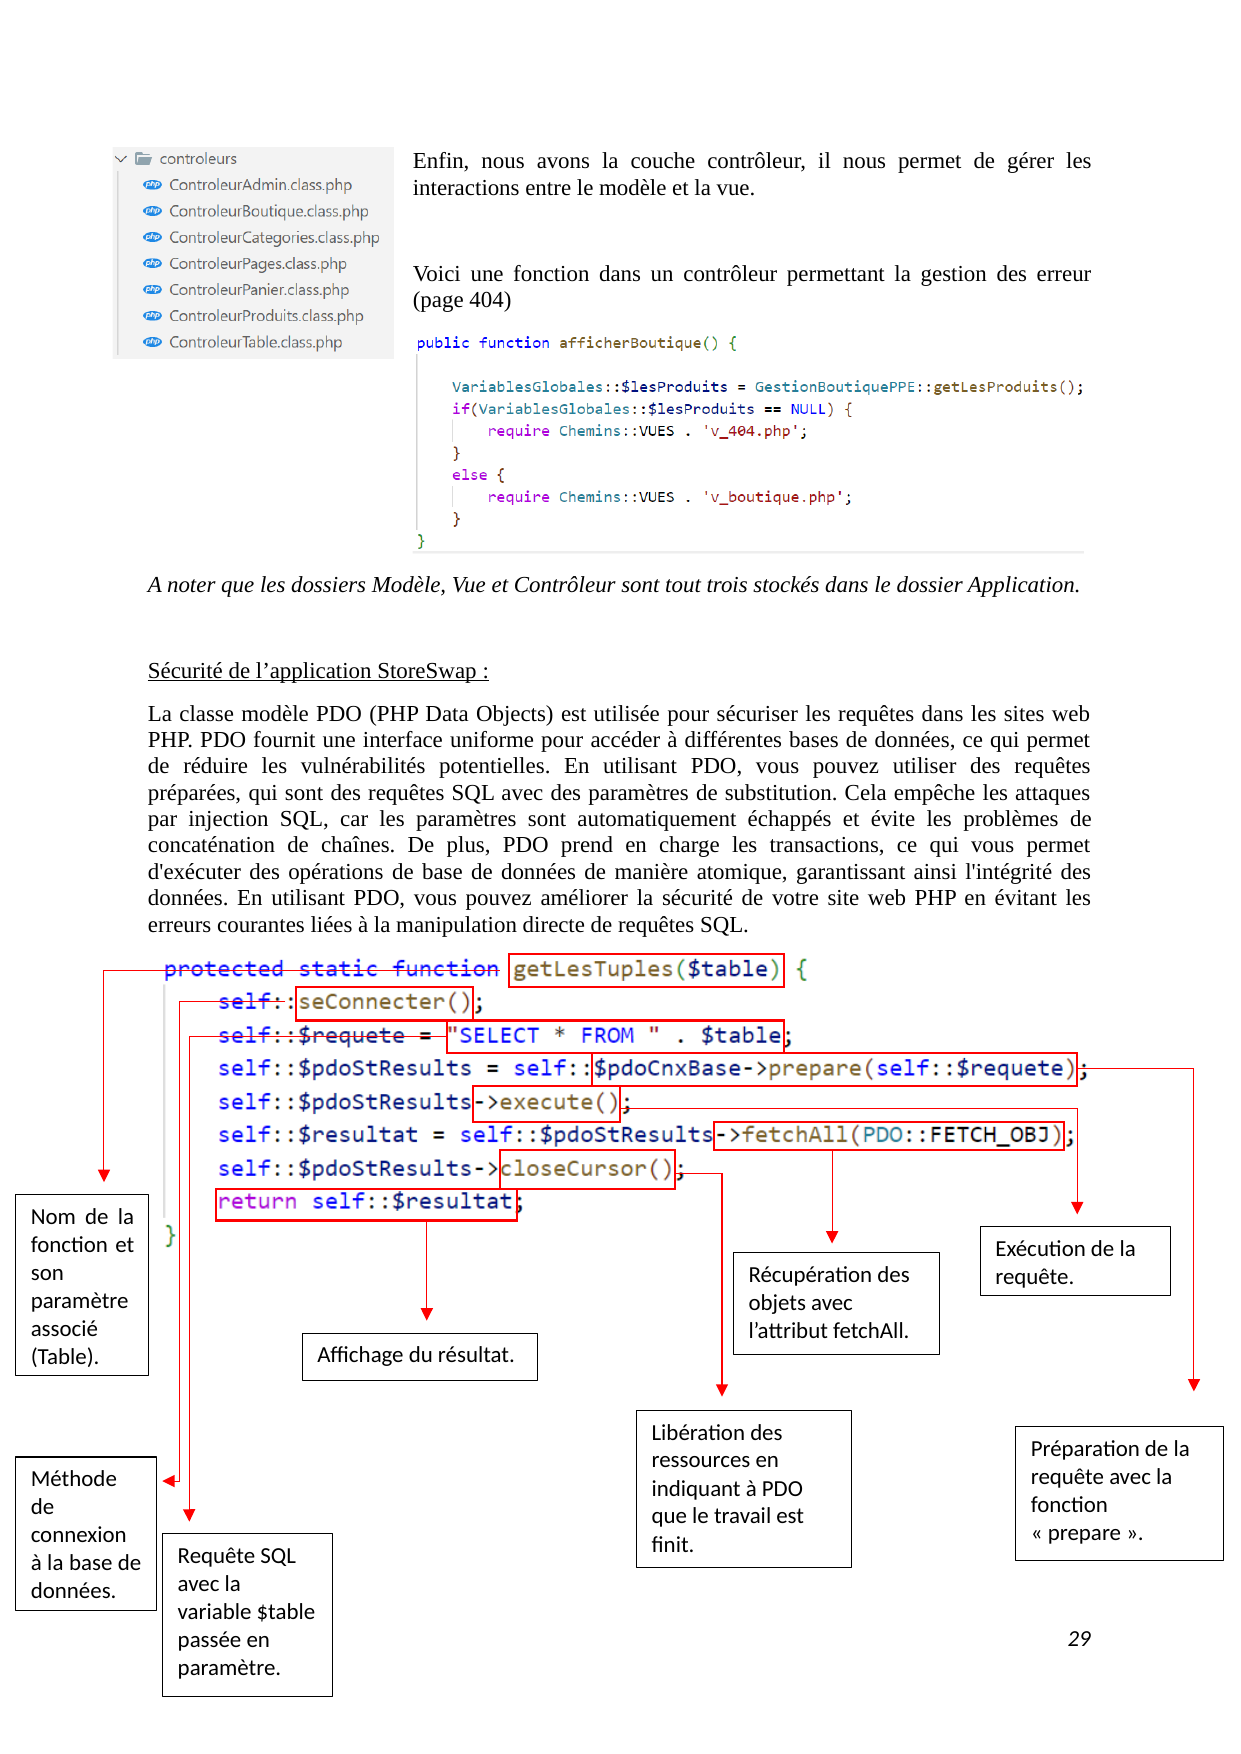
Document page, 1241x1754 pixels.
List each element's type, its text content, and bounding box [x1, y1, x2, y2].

text Enfin, nous avons la couche contrôleur, il nous permet de gérer les interactions entre le modèle et la vue. [394, 148, 1093, 200]
picture [510, 955, 783, 986]
picture [147, 953, 1092, 1253]
text Sécurité de l’application StoreSwap : [148, 657, 1093, 683]
picture [427, 1174, 721, 1253]
text Voici une fonction dans un contrôleur permettant la gestion des erreur (page 404) [394, 260, 1093, 313]
picture [448, 1022, 783, 1052]
picture [412, 329, 1084, 554]
picture [297, 988, 472, 1019]
text La classe modèle PDO (PHP Data Objects) est utilisée pour sécuriser les requêtes dans les sites web PHP. PDO fournit une interface uniforme pour accéder à différentes bases de données, ce qui permet de réduire les vulnérabilités potentielles. En utilisant PDO, vous pouvez utiliser des requêtes préparées, qui sont des requêtes SQL avec des paramètres de substitution. Cela empêche les attaques par injection SQL, car les paramètres sont automatiquement échappés et évite les problèmes de concaténation de chaînes. De plus, PDO prend en charge les transactions, ce qui vous permet d'exécuter des opérations de base de données de manière atomique, garantissant ainsi l'intégrité des données. En utilisant PDO, vous pouvez améliorer la sécurité de votre site web PHP en évitant les erreurs courantes liées à la manipulation directe de requêtes SQL. [148, 700, 1093, 937]
picture [190, 1037, 1092, 1253]
picture [112, 147, 394, 359]
picture [217, 1190, 516, 1219]
picture [474, 1087, 619, 1121]
text A noter que les dossiers Modèle, Vue et Contrôleur sont tout trois stockés dans le dossier Application. [148, 571, 1093, 597]
picture [501, 1151, 674, 1188]
picture [593, 1054, 1076, 1085]
